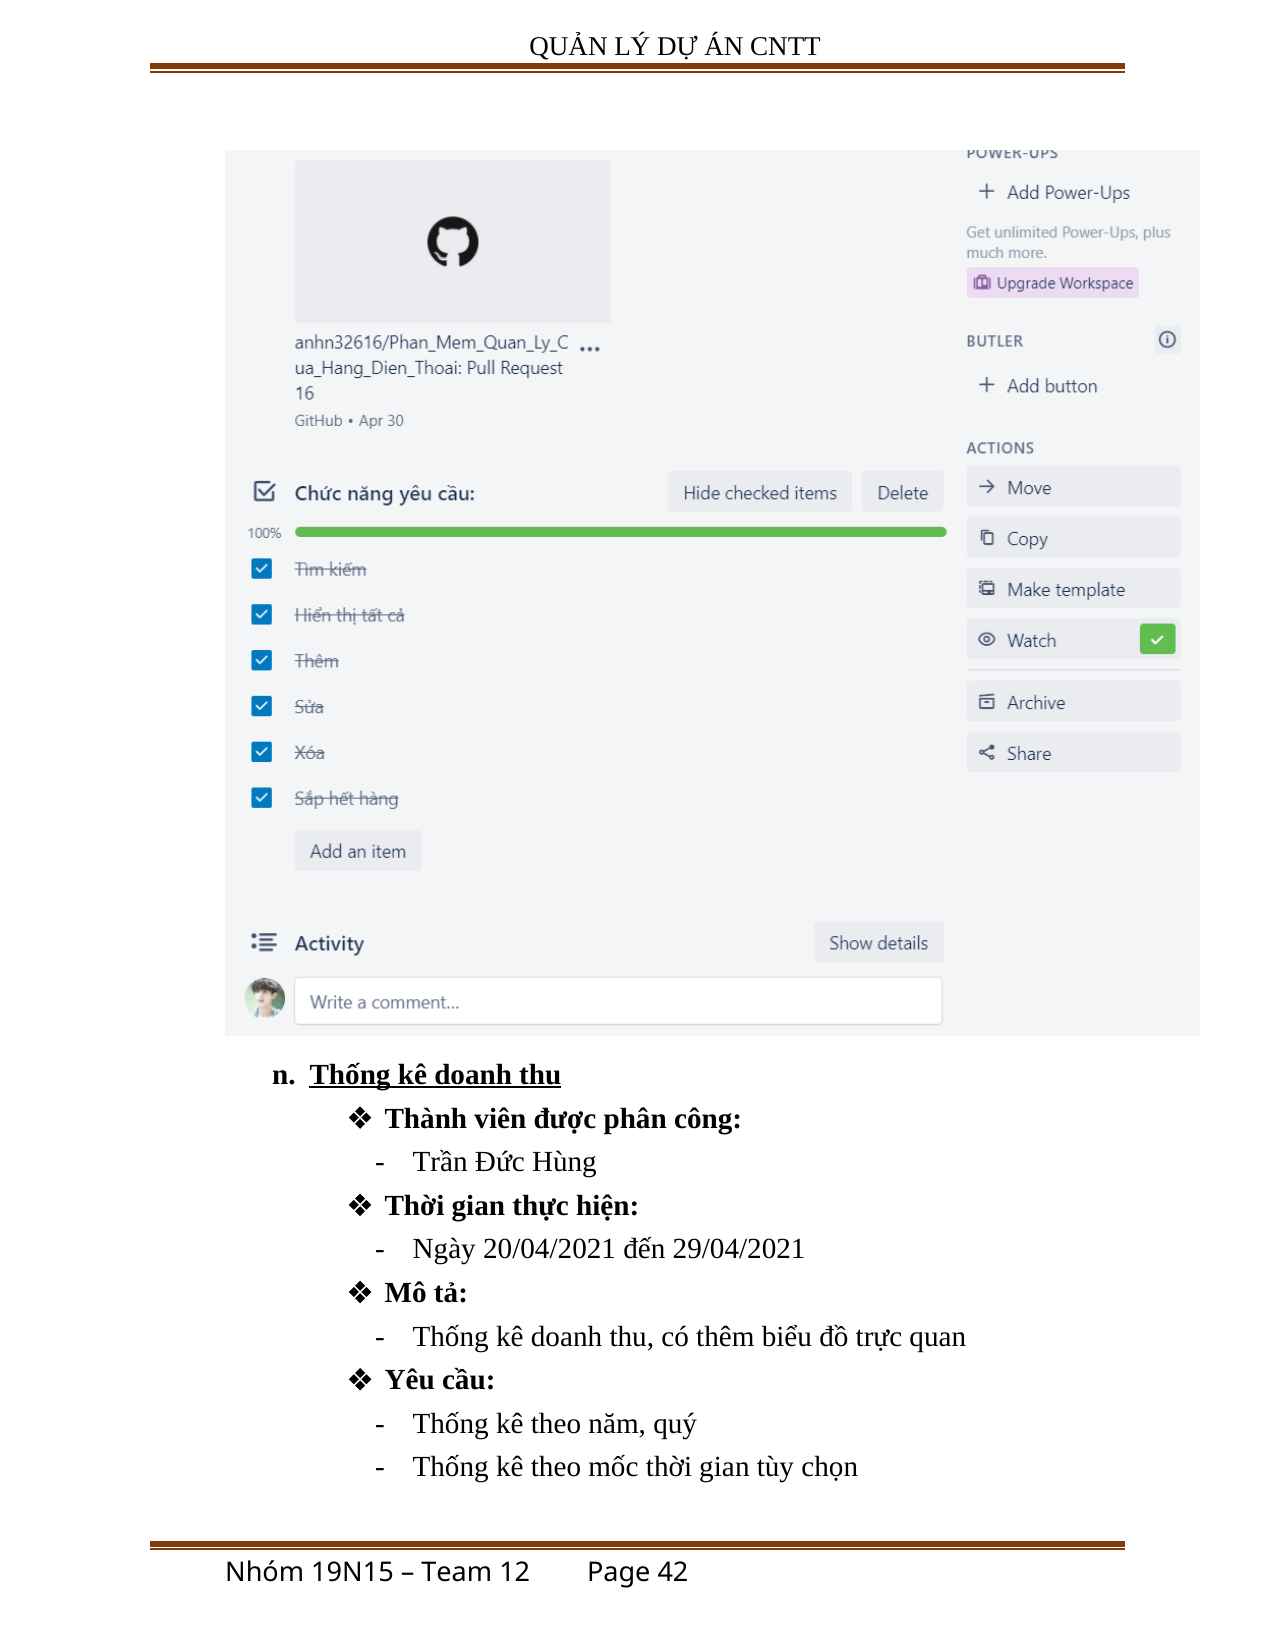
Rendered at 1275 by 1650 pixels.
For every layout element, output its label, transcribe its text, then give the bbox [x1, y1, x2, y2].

list Thống kê doanh thu, có thêm biểu đồ trực quan [375, 1319, 1125, 1352]
list Thống kê theo năm, quý [375, 1406, 1125, 1439]
list Trần Đức Hùng [375, 1144, 1125, 1178]
list Thống kê doanh thu [272, 1057, 1125, 1091]
list Mô tả: [347, 1275, 1125, 1309]
list Thống kê theo mốc thời gian tùy chọn [375, 1449, 1125, 1483]
picture [225, 150, 1200, 1036]
list Ngày 20/04/2021 đến 29/04/2021 [375, 1232, 1125, 1265]
list Yêu cầu: [347, 1362, 1125, 1396]
list Thời gian thực hiện: [347, 1188, 1125, 1222]
list Thành viên được phân công: [347, 1101, 1125, 1134]
